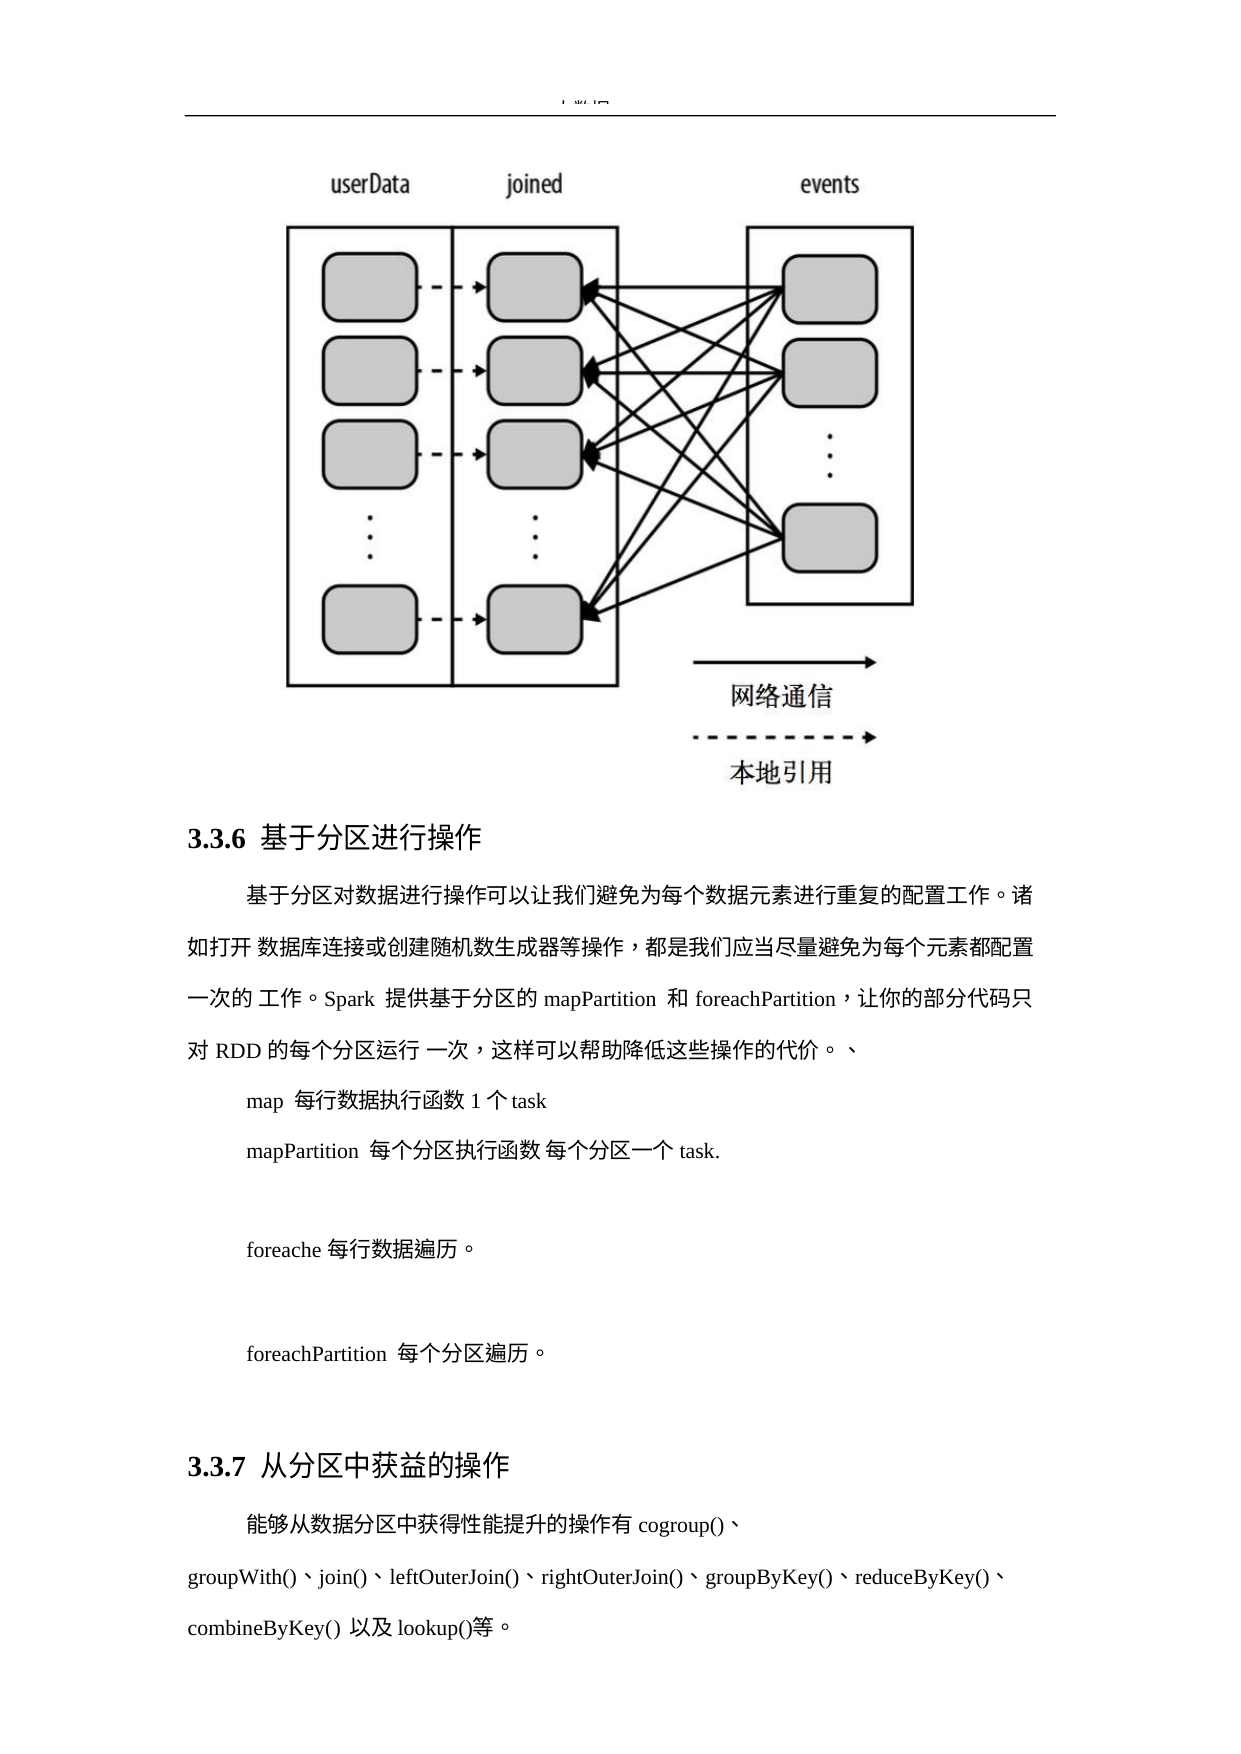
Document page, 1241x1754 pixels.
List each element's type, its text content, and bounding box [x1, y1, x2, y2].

subtitle 基于分区进行操作 [187, 817, 1159, 857]
text foreachPartition 每个分区遍历。 [246, 1338, 1159, 1368]
text map 每行数据执行函数 1 个 task [246, 1086, 1159, 1114]
text mapPartition 每个分区执行函数 每个分区一个 task. [246, 1135, 1159, 1165]
text foreache 每行数据遍历。 [246, 1234, 1159, 1264]
text 基于分区对数据进行操作可以让我们避免为每个数据元素进行重复的配置工作。诸如打开 数据库连接或创建随机数生成器等操作，都是我们应当尽量避免为每个元素都配置一次的 工作。Spark 提供基于分区的 mapPartition 和 foreachPartition，让你的部分代码只对 RDD 的每个分区运行 一次，这样可以帮助降低这些操作的代价。、 [187, 881, 1052, 1065]
picture [279, 170, 916, 795]
text 能够从数据分区中获得性能提升的操作有 cogroup()、 groupWith()、join()、leftOuterJoin()、rightOuterJoin()、groupByKey()、reduceByKey()、 combineByKey() 以及lookup()等。 [187, 1509, 1028, 1642]
subtitle 从分区中获益的操作 [187, 1446, 1159, 1485]
